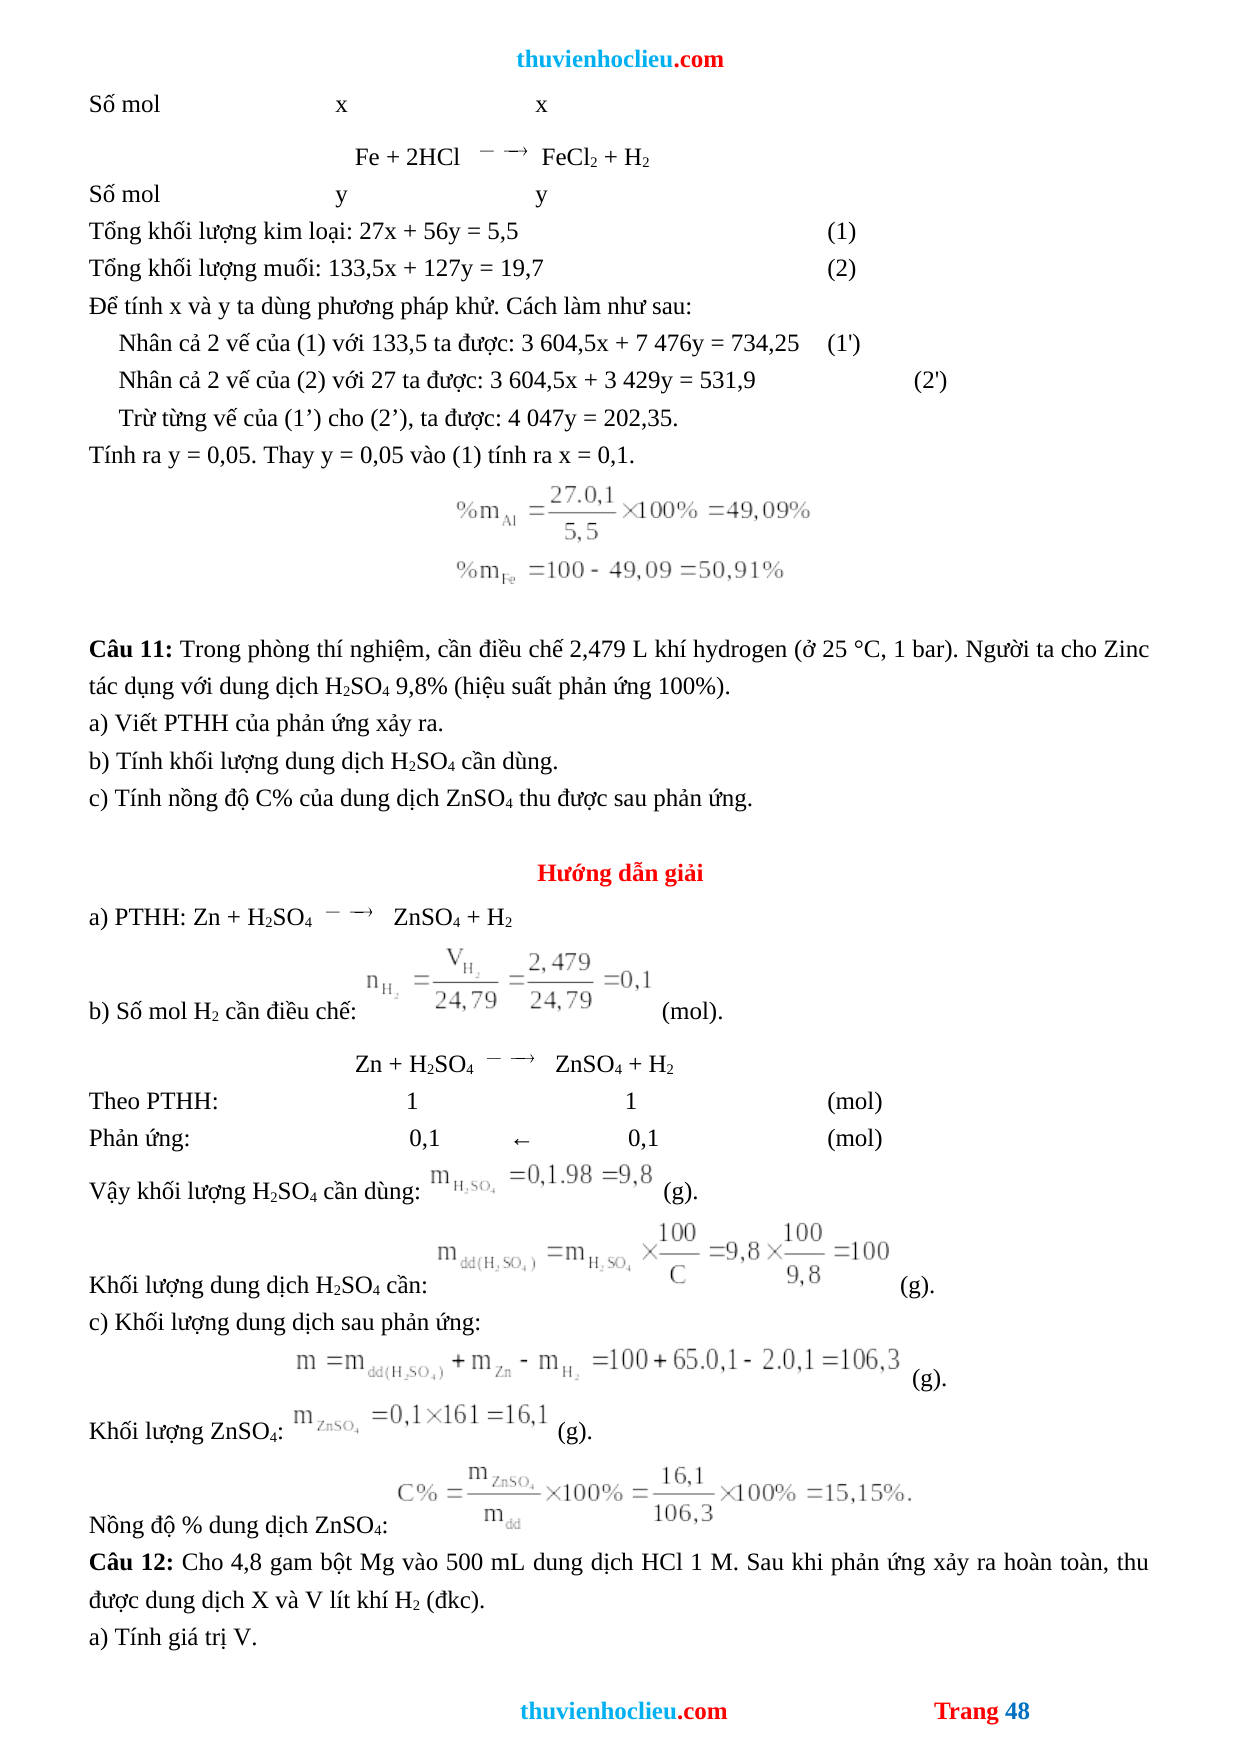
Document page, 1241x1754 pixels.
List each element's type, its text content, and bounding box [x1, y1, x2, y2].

text Vậy khối lượng H2SO4 cần dùng: (g). [89, 1161, 1152, 1205]
text Khối lượng dung dịch H2SO4 cần: (g). [89, 1214, 1152, 1299]
text c) Khối lượng dung dịch sau phản ứng: [89, 1307, 1152, 1336]
text a) Tính giá trị V. [89, 1622, 1152, 1651]
text Tổng khối lượng kim loại: 27x + 56y = 5,5 (1) [89, 216, 1152, 245]
text Trừ từng vế của (1’) cho (2’), ta được: 4 047y = 202,35. [89, 403, 1152, 431]
text (g). [89, 1344, 1152, 1392]
text Để tính x và y ta dùng phương pháp khử. Cách làm như sau: [89, 291, 1152, 319]
text Theo PTHH: 1 1 (mol) [89, 1086, 1152, 1115]
text Nhân cả 2 vế của (2) với 27 ta được: 3 604,5x + 3 429y = 531,9 (2') [89, 365, 1152, 394]
text Hướng dẫn giải [89, 858, 1152, 886]
text b) Số mol H2 cần điều chế: (mol). [89, 939, 1152, 1024]
text Nhân cả 2 vế của (1) với 133,5 ta được: 3 604,5x + 7 476y = 734,25 (1') [89, 328, 1152, 357]
text Câu 11: Trong phòng thí nghiệm, cần điều chế 2,479 L khí hydrogen (ở 25 °C, 1 bar). Người ta cho Zinc tác dụng với dung dịch H2SO4 9,8% (hiệu suất phản ứng 100%). [89, 634, 1152, 700]
text Khối lượng ZnSO4: (g). [89, 1401, 1152, 1445]
text c) Tính nồng độ C% của dung dịch ZnSO4 thu được sau phản ứng. [89, 783, 1152, 812]
text Fe + 2HCl FeCl2 + H2 [89, 126, 1152, 170]
text Tính ra y = 0,05. Thay y = 0,05 vào (1) tính ra x = 0,1. [89, 440, 1152, 469]
text Số mol y y [89, 179, 1152, 208]
text Câu 12: Cho 4,8 gam bột Mg vào 500 mL dung dịch HCl 1 M. Sau khi phản ứng xảy ra hoàn toàn, thu được dung dịch X và V lít khí H2 (đkc). [89, 1547, 1152, 1613]
text Nồng độ % dung dịch ZnSO4: [89, 1454, 1152, 1539]
text Tổng khối lượng muối: 133,5x + 127y = 19,7 (2) [89, 253, 1152, 282]
text Zn + H2SO4 ZnSO4 + H2 [89, 1033, 1152, 1077]
text Số mol x x [89, 89, 1152, 117]
text a) Viết PTHH của phản ứng xảy ra. [89, 708, 1152, 737]
text Phản ứng: 0,1 ← 0,1 (mol) [89, 1123, 1152, 1152]
text b) Tính khối lượng dung dịch H2SO4 cần dùng. [89, 746, 1152, 774]
text a) PTHH: Zn + H2SO4 ZnSO4 + H2 [89, 886, 1152, 931]
